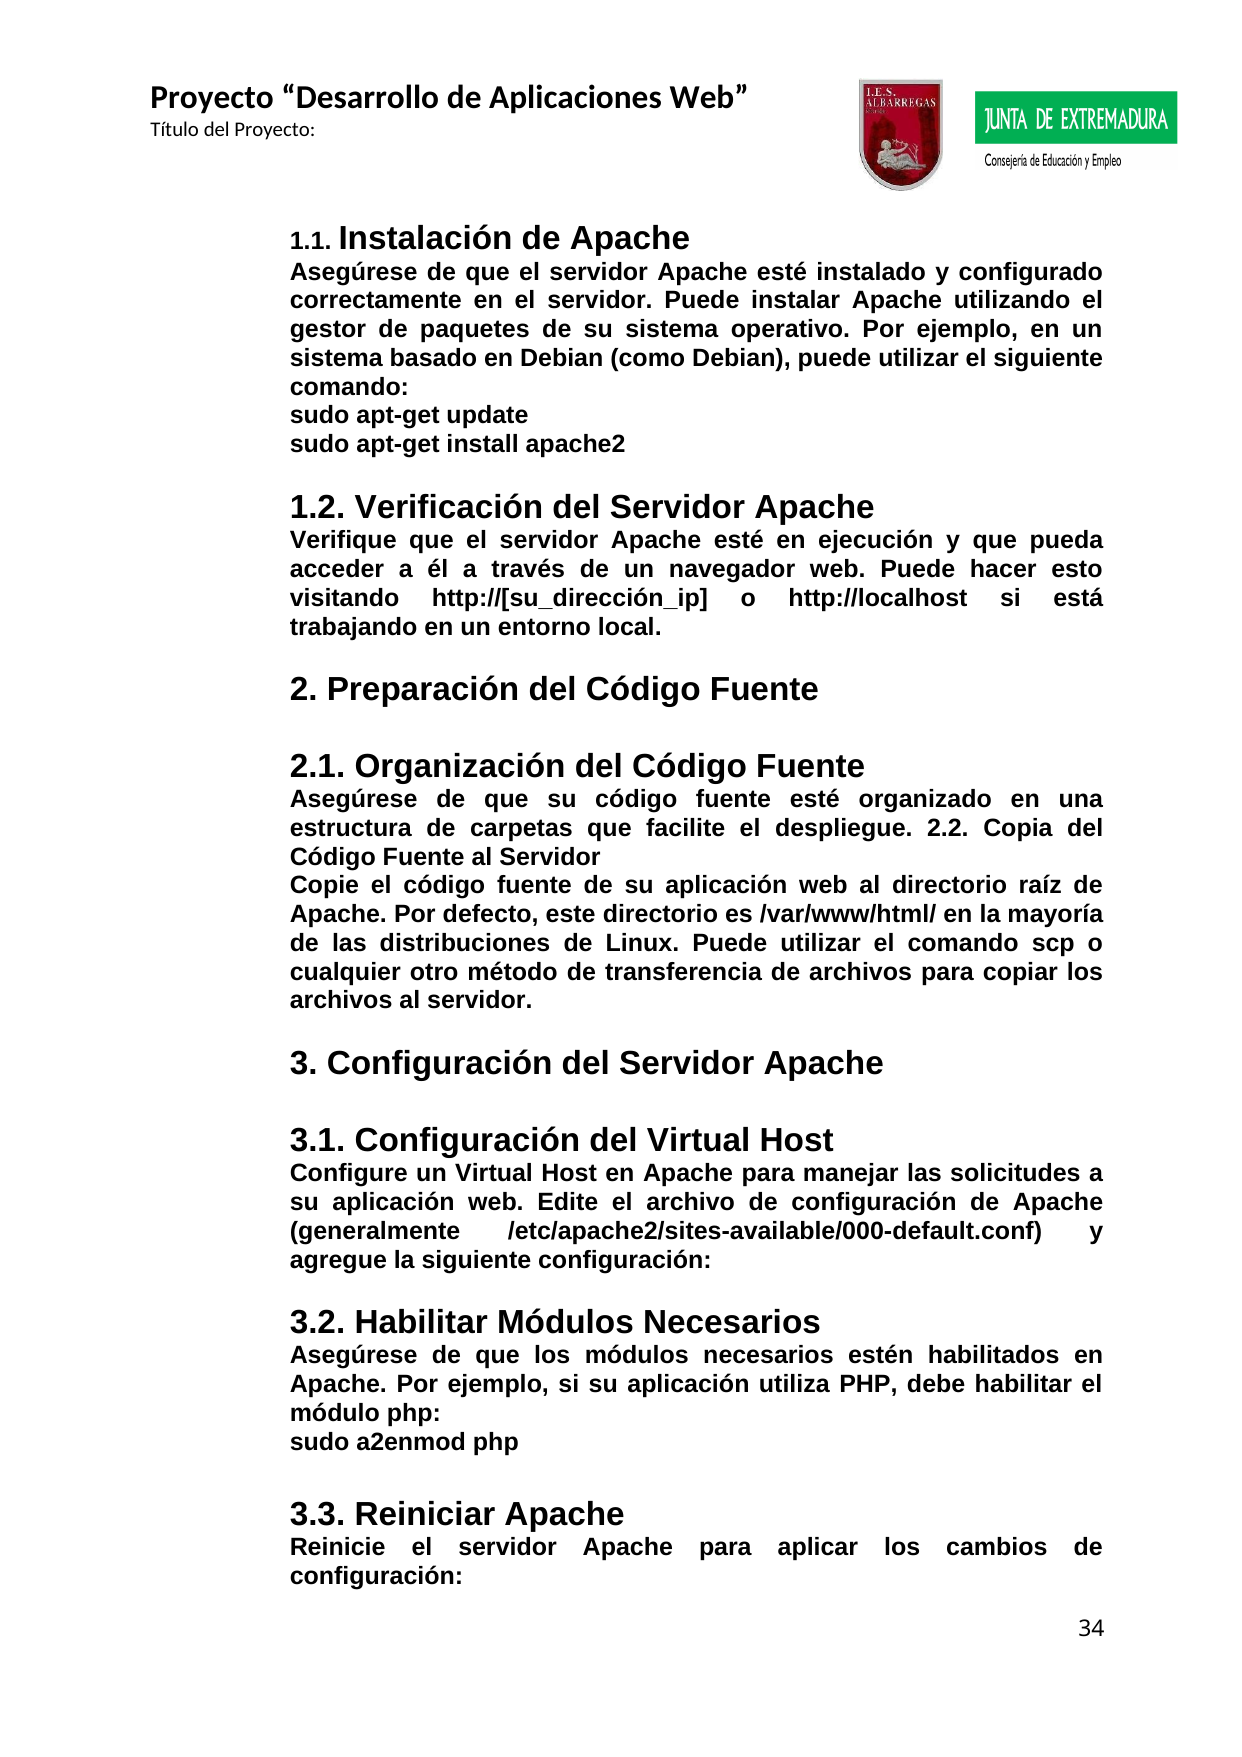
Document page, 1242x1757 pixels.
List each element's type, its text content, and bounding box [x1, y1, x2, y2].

text 3.2. Habilitar Módulos Necesarios [289, 1302, 1104, 1341]
text 2.1. Organización del Código Fuente [289, 746, 1104, 784]
text 2. Preparación del Código Fuente [289, 669, 1104, 707]
text 1.1. Instalación de Apache [289, 218, 1104, 257]
text sudo apt-get install apache2 [289, 429, 1104, 458]
text 3. Configuración del Servidor Apache [289, 1043, 1104, 1081]
text 3.1. Configuración del Virtual Host [289, 1120, 1104, 1158]
text Asegúrese de que su código fuente esté organizado en una estructura de carpetas que facilite el despliegue. 2.2. Copia del Código Fuente al Servidor [289, 784, 1104, 871]
text Asegúrese de que los módulos necesarios estén habilitados en Apache. Por ejemplo, si su aplicación utiliza PHP, debe habilitar el módulo php: [289, 1341, 1104, 1427]
picture [858, 78, 943, 191]
text 3.3. Reiniciar Apache [289, 1494, 1104, 1532]
text 1.2. Verificación del Servidor Apache [289, 487, 1104, 525]
text Configure un Virtual Host en Apache para manejar las solicitudes a su aplicación web. Edite el archivo de configuración de Apache (generalmente /etc/apache2/sites-available/000-default.conf) y agregue la siguiente configuración: [289, 1158, 1104, 1273]
text Copie el código fuente de su aplicación web al directorio raíz de Apache. Por defecto, este directorio es /var/www/html/ en la mayoría de las distribuciones de Linux. Puede utilizar el comando scp o cualquier otro método de transferencia de archivos para copiar los archivos al servidor. [289, 871, 1104, 1014]
text sudo a2enmod php [289, 1427, 1104, 1456]
text Verifique que el servidor Apache esté en ejecución y que pueda acceder a él a través de un navegador web. Puede hacer esto visitando http://[su_dirección_ip] o http://localhost si está trabajando en un entorno local. [289, 525, 1104, 640]
text Reinicie el servidor Apache para aplicar los cambios de configuración: [289, 1532, 1104, 1590]
text Asegúrese de que el servidor Apache esté instalado y configurado correctamente en el servidor. Puede instalar Apache utilizando el gestor de paquetes de su sistema operativo. Por ejemplo, en un sistema basado en Debian (como Debian), puede utilizar el siguiente comando: [289, 257, 1104, 401]
picture [975, 91, 1178, 170]
text sudo apt-get update [289, 401, 1104, 429]
